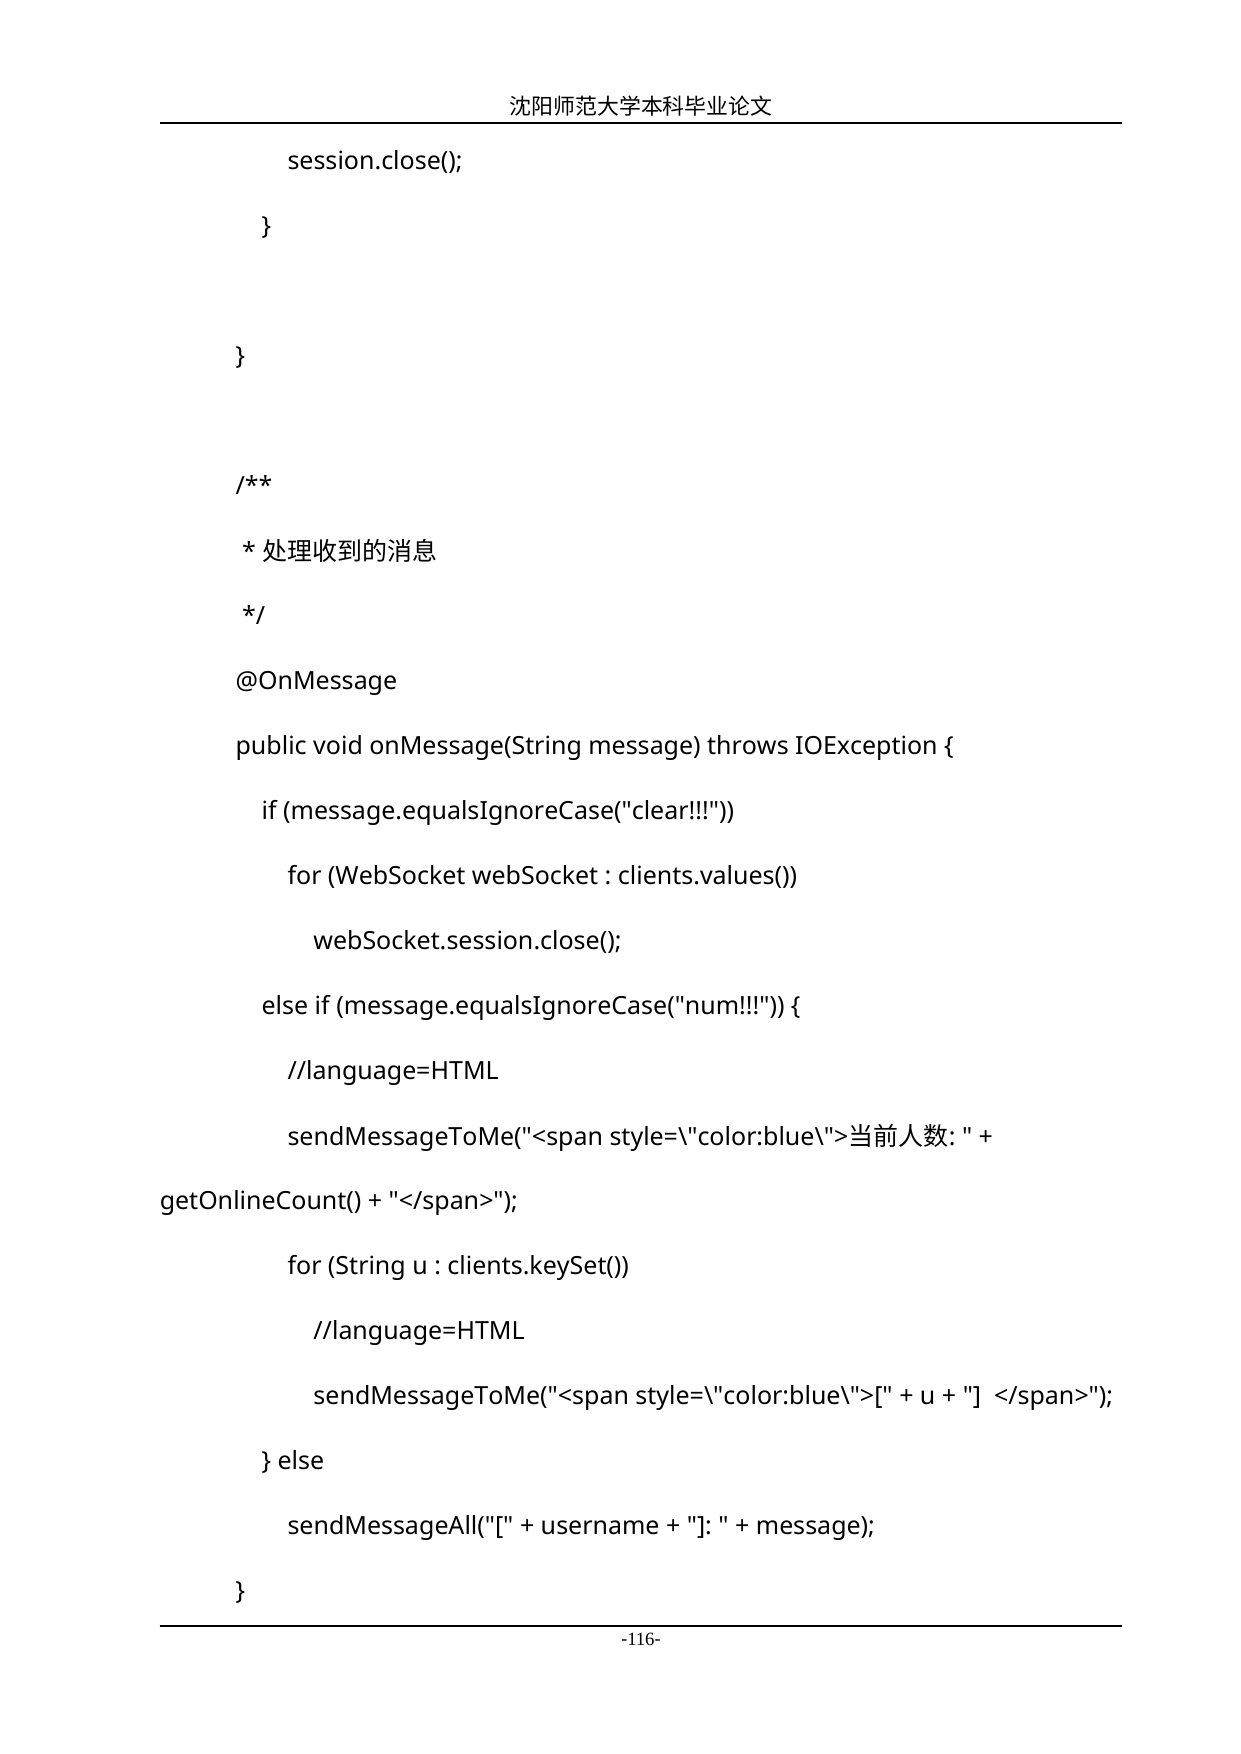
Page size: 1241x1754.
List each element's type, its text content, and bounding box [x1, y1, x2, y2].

text * 处理收到的消息 [159, 517, 1122, 582]
text else if (message.equalsIgnoreCase("num!!!")) { [159, 972, 1122, 1037]
text } [159, 1557, 1122, 1622]
text } [159, 322, 1122, 387]
text } [159, 192, 1122, 257]
text sendMessageToMe("<span style=\"color:blue\">[" + u + "] </span>"); [159, 1362, 1122, 1427]
text sendMessageAll("[" + username + "]: " + message); [159, 1492, 1122, 1557]
text public void onMessage(String message) throws IOException { [159, 712, 1122, 777]
text /** [159, 452, 1122, 517]
text } else [159, 1427, 1122, 1492]
text session.close(); [159, 127, 1122, 192]
text @OnMessage [159, 647, 1122, 712]
text if (message.equalsIgnoreCase("clear!!!")) [159, 777, 1122, 842]
text //language=HTML [159, 1037, 1122, 1102]
text */ [159, 582, 1122, 647]
text webSocket.session.close(); [159, 907, 1122, 972]
text for (String u : clients.keySet()) [159, 1232, 1122, 1297]
text for (WebSocket webSocket : clients.values()) [159, 842, 1122, 907]
text //language=HTML [159, 1297, 1122, 1362]
text sendMessageToMe("<span style=\"color:blue\">当前人数: " + getOnlineCount() + "</span>"); [159, 1102, 1122, 1232]
